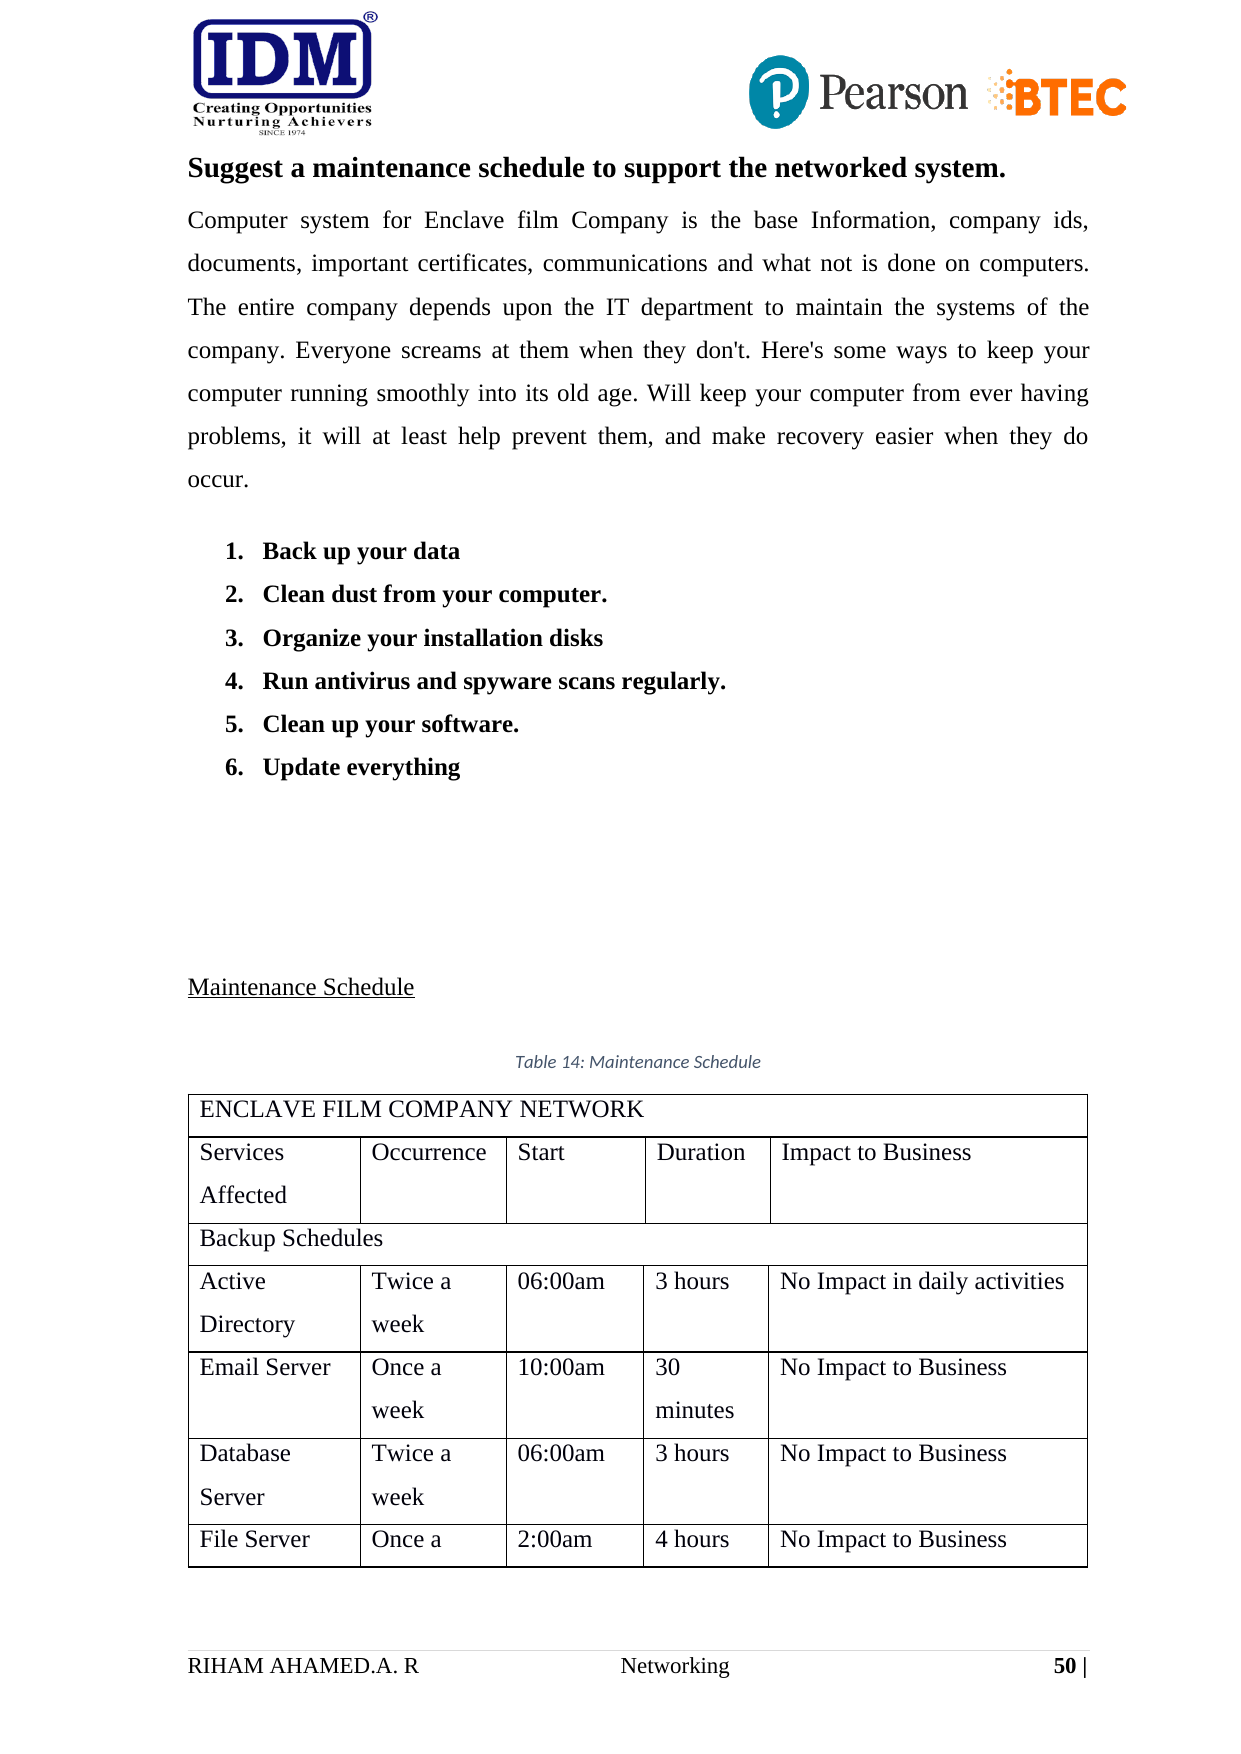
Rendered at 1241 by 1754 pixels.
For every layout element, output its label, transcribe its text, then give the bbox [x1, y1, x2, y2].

table_cell 3 hours [644, 1266, 768, 1351]
table_cell No Impact to Business [769, 1353, 1087, 1437]
table_cell 4 hours [644, 1525, 768, 1566]
list Run antivirus and spyware scans regularly. [225, 666, 1090, 694]
table_header ENCLAVE FILM COMPANY NETWORK [189, 1095, 1087, 1136]
subtitle Maintenance Schedule [187, 972, 1090, 1001]
table_cell No Impact to Business [769, 1439, 1087, 1523]
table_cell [769, 1525, 1087, 1566]
text Computer system for Enclave film Company is the base Information, company ids, documents, important certificates, communications and what not is done on computers. The entire company depends upon the IT department to maintain the systems of the company. Everyone screams at them when they don't. Here's some ways to keep your computer running smoothly into its old age. Will keep your computer from ever having problems, it will at least help prevent them, and make recovery easier when they do occur. [187, 205, 1090, 299]
table_cell 06:00am [507, 1439, 643, 1523]
table_cell Database Server [189, 1439, 360, 1523]
table_cell 30 minutes [644, 1353, 768, 1437]
subtitle Suggest a maintenance schedule to support the networked system. [187, 150, 1090, 183]
text Computer system for Enclave film Company is the base Information, company ids, documents, important certificates, communications and what not is done on computers. The entire company depends upon the IT department to maintain the systems of the company. Everyone screams at them when they don't. Here's some ways to keep your computer running smoothly into its old age. Will keep your computer from ever having problems, it will at least help prevent them, and make recovery easier when they do occur. [187, 302, 1090, 493]
table_cell File Server [189, 1525, 360, 1566]
list Back up your data [225, 536, 1090, 565]
list Organize your installation disks [225, 623, 1090, 651]
table_cell Twice a week [361, 1439, 506, 1523]
table_cell Occurrence [361, 1138, 506, 1222]
list Update everything [225, 752, 1090, 781]
picture [740, 48, 1127, 138]
table_cell Active Directory [189, 1266, 360, 1351]
list Clean up your software. [225, 709, 1090, 738]
table_cell 3 hours [644, 1439, 768, 1523]
table_cell Backup Schedules [189, 1224, 1087, 1265]
table_cell Once a week [361, 1353, 506, 1437]
table_cell Start [507, 1138, 645, 1222]
table_cell Duration [646, 1138, 770, 1222]
table_cell Impact to Business [771, 1138, 1087, 1222]
table_cell No Impact in daily activities [769, 1266, 1087, 1351]
table_cell 2:00am [507, 1525, 643, 1566]
table_cell Email Server [189, 1353, 360, 1437]
picture [187, 7, 383, 138]
table_cell Once a week [361, 1525, 506, 1566]
table_cell Twice a week [361, 1266, 506, 1351]
list Clean dust from your computer. [225, 579, 1090, 608]
table_cell 06:00am [507, 1266, 643, 1351]
table_cell 10:00am [507, 1353, 643, 1437]
table_cell Services Affected [189, 1138, 360, 1222]
